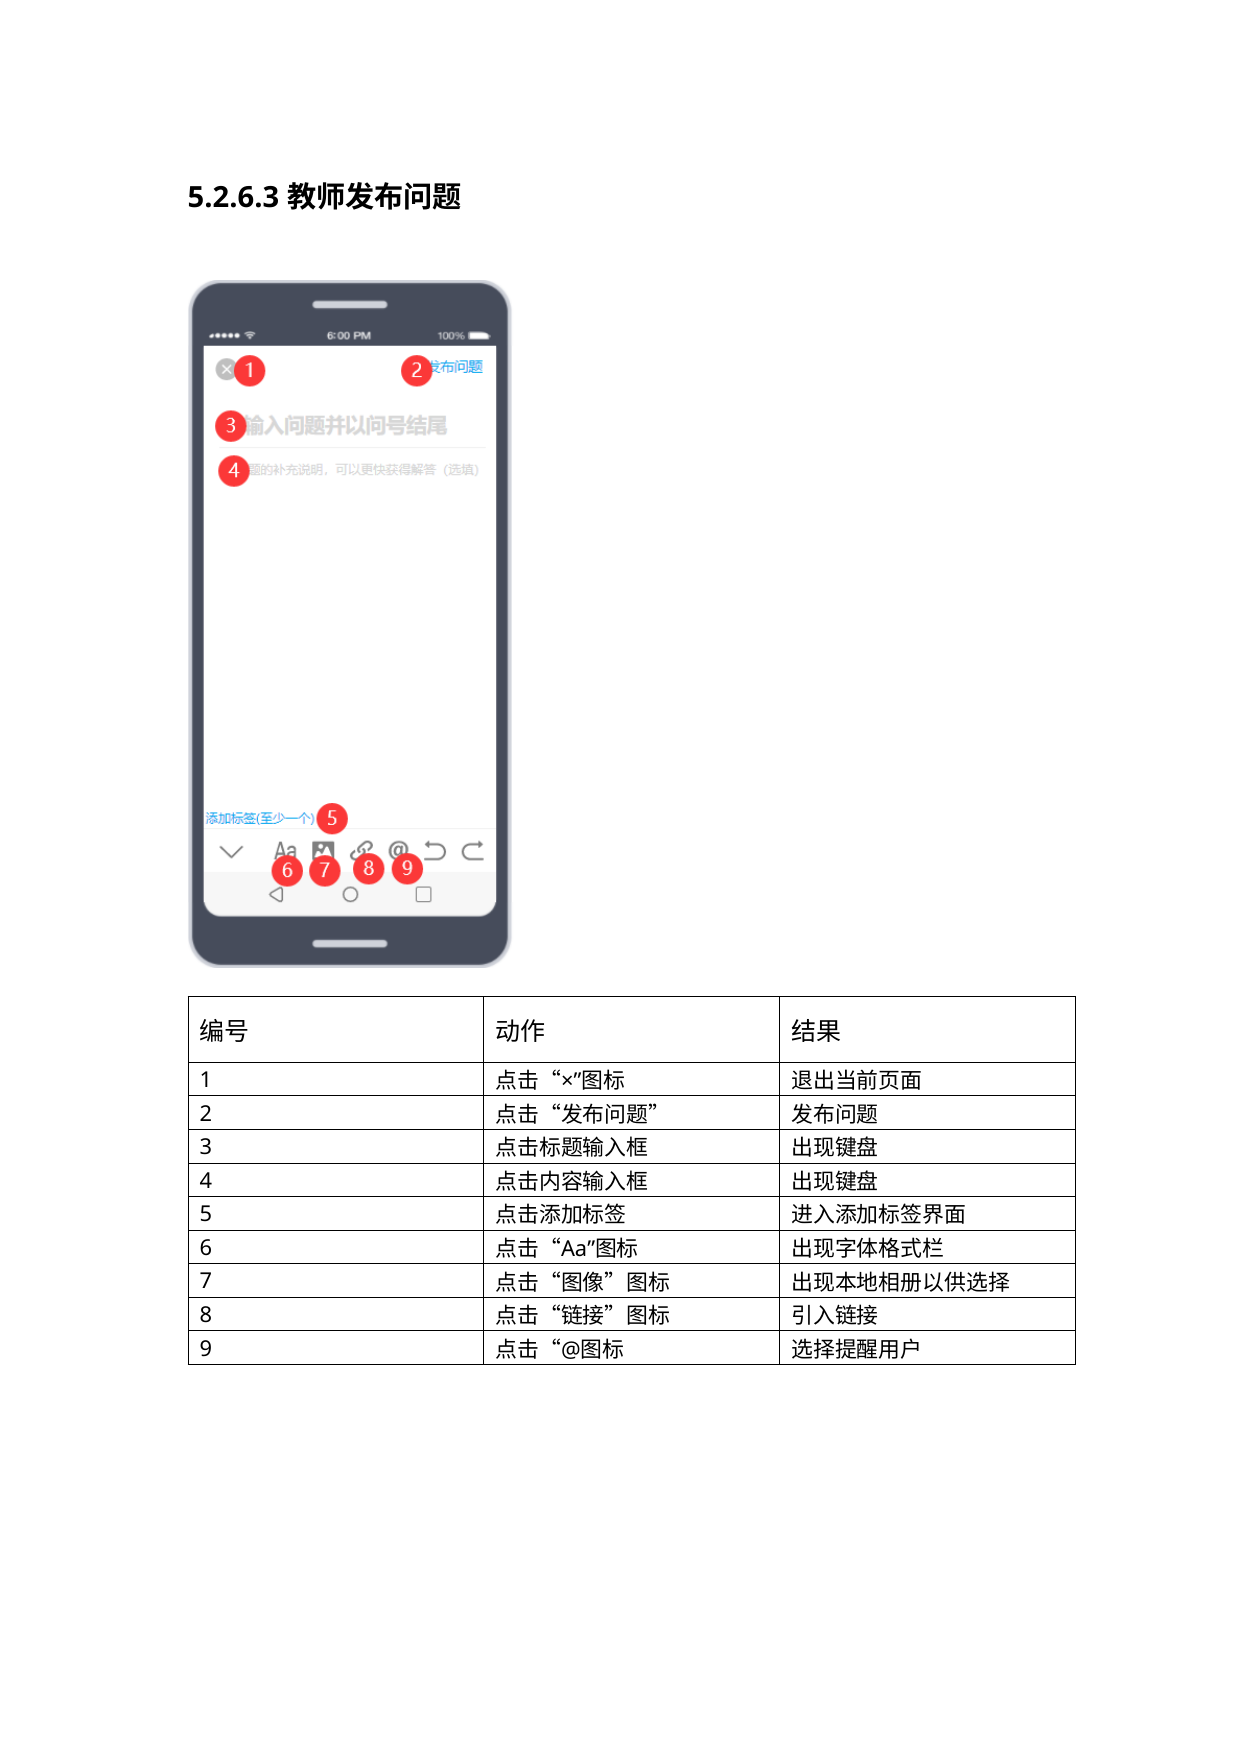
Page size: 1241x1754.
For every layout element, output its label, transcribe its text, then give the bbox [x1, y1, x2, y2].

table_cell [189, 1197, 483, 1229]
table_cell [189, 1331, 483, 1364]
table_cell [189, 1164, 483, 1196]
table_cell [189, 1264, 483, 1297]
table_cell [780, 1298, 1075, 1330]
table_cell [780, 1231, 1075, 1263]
picture [187, 280, 515, 968]
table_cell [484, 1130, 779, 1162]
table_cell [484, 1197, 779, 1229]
subtitle 5.2.6.3 教师发布问题 [187, 162, 1053, 227]
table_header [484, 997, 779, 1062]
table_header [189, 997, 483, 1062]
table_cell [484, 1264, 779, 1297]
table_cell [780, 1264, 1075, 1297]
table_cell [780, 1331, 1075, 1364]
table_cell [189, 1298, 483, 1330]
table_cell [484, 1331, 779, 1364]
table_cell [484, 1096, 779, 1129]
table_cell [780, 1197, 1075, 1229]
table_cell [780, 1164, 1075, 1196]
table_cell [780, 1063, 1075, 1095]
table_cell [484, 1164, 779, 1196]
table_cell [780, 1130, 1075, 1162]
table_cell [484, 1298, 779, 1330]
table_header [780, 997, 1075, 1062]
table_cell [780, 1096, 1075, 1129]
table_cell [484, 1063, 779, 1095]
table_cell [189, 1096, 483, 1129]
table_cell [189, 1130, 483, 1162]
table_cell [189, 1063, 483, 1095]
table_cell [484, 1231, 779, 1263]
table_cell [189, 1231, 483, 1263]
